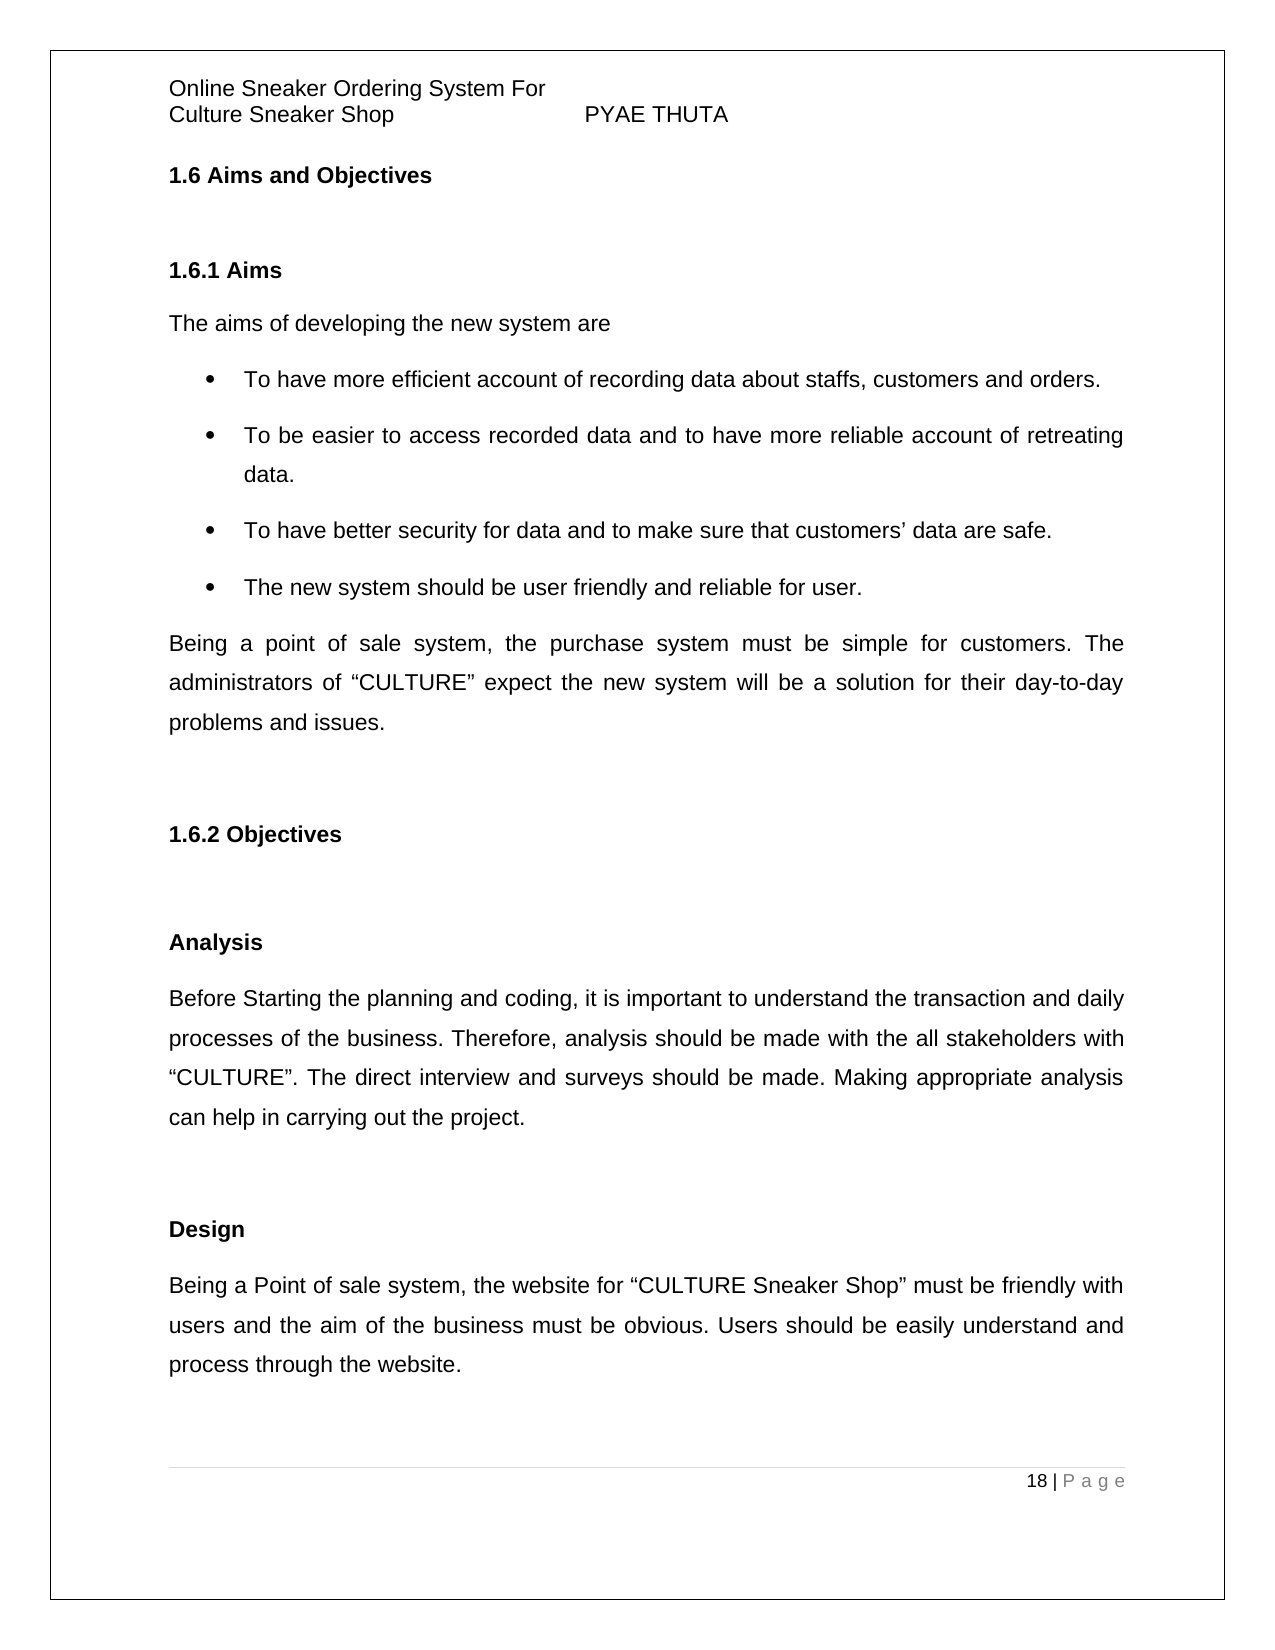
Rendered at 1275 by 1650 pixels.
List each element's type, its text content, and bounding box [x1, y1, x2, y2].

subtitle 1.6.1 Aims [169, 257, 1125, 284]
list The new system should be user friendly and reliable for user. [206, 573, 1125, 600]
text Being a Point of sale system, the website for “CULTURE Sneaker Shop” must be friendly with users and the aim of the business must be obvious. Users should be easily understand and process through the website. [169, 1272, 1125, 1377]
list To have better security for data and to make sure that customers’ data are safe. [206, 517, 1125, 544]
subtitle 1.6.2 Objectives [169, 821, 1125, 847]
text Being a point of sale system, the purchase system must be simple for customers. The administrators of “CULTURE” expect the new system will be a solution for their day-to-day problems and issues. [169, 630, 1125, 735]
subtitle 1.6 Aims and Objectives [169, 162, 1125, 189]
text Analysis [169, 929, 1125, 955]
list To have more efficient account of recording data about staffs, customers and orders. [206, 366, 1125, 392]
text Design [169, 1216, 1125, 1242]
text The aims of developing the new system are [169, 309, 1125, 336]
list To be easier to access recorded data and to have more reliable account of retreating data. [206, 422, 1125, 488]
text Before Starting the planning and coding, it is important to understand the transaction and daily processes of the business. Therefore, analysis should be made with the all stakeholders with “CULTURE”. The direct interview and surveys should be made. Making appropriate analysis can help in carrying out the project. [169, 985, 1125, 1130]
